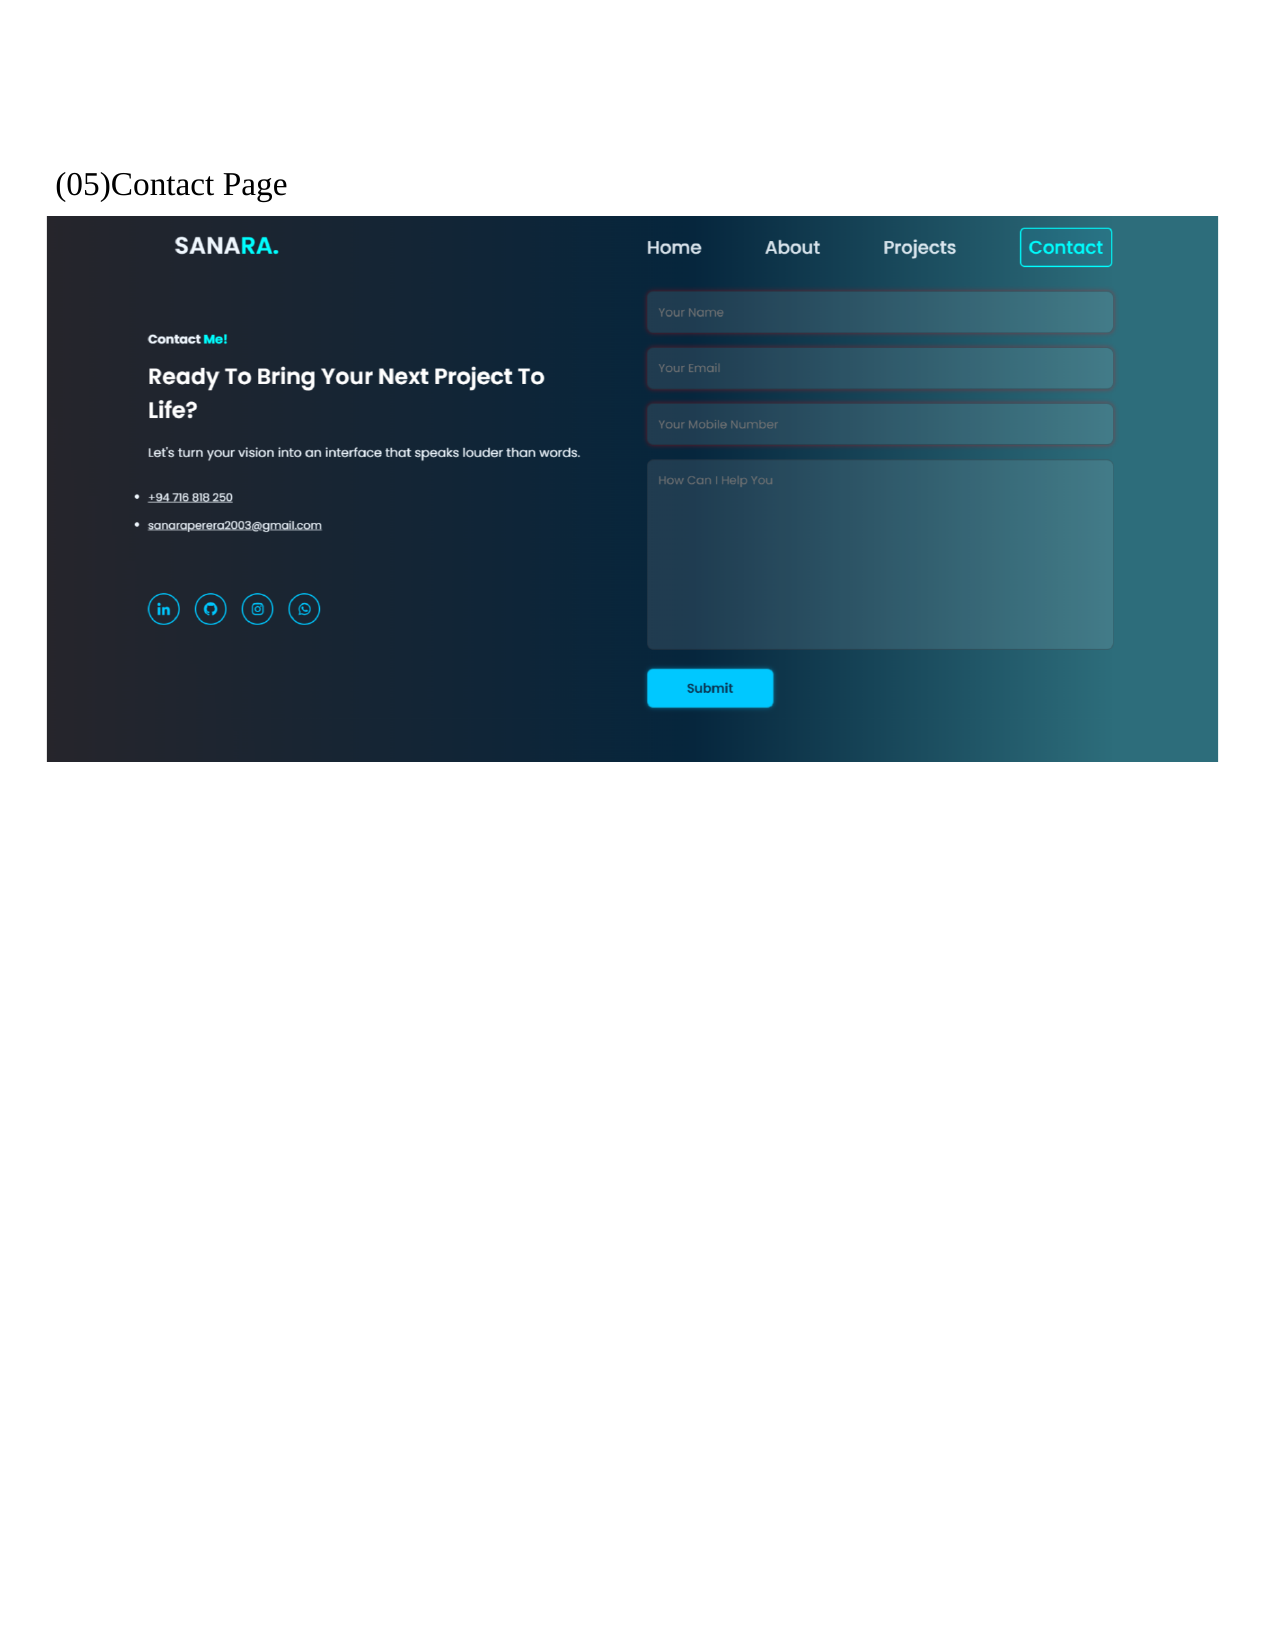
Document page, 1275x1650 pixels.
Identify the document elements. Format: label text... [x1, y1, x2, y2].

picture [46, 216, 1219, 762]
subtitle (05)Contact Page [47, 164, 1125, 203]
